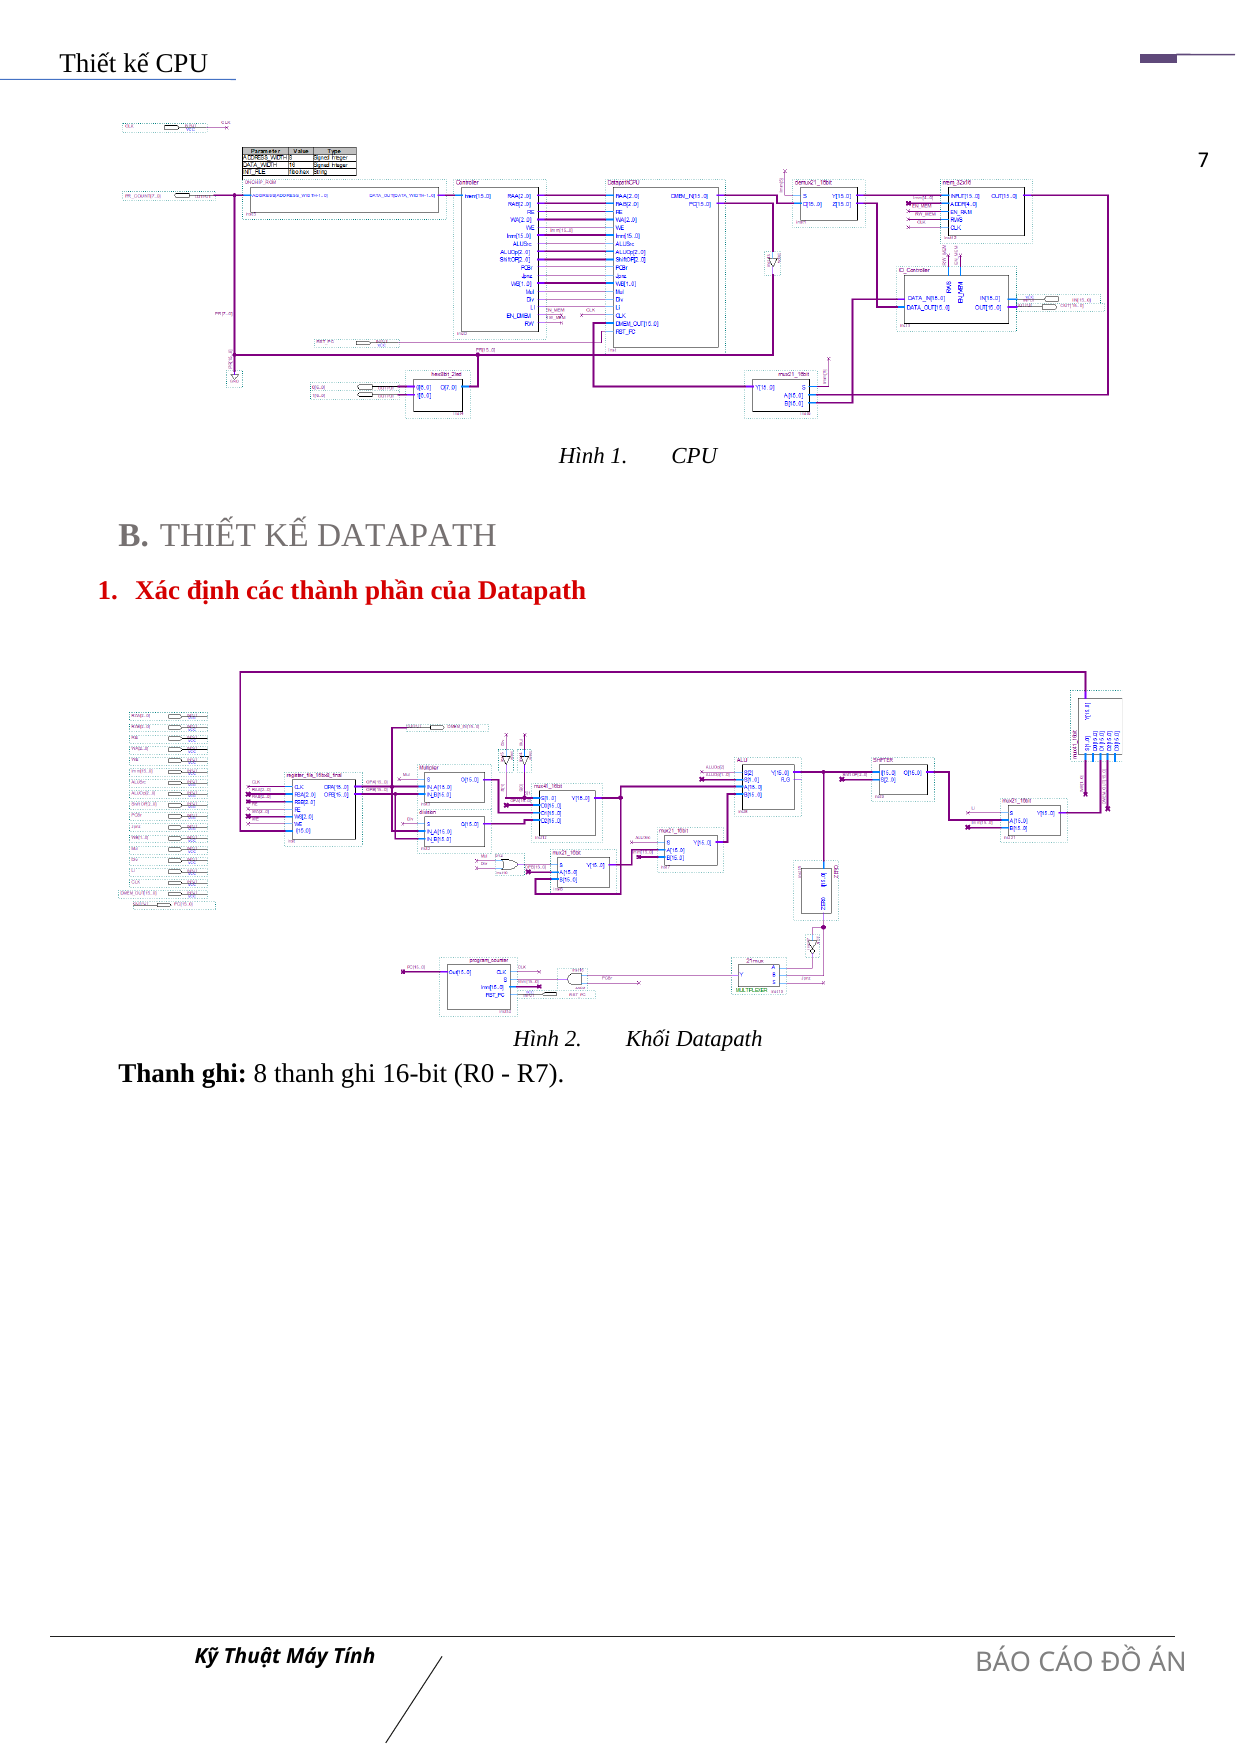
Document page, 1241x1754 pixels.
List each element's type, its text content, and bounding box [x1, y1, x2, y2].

picture [118, 118, 1123, 442]
picture [118, 642, 1123, 1026]
subtitle THIẾT KẾ DATAPATH [118, 515, 1122, 553]
text Khối Datapath [156, 1026, 1122, 1052]
text CPU [156, 442, 1122, 468]
text Thanh ghi: 8 thanh ghi 16-bit (R0 - R7). [118, 1057, 1122, 1088]
subtitle Xác định các thành phần của Datapath [97, 574, 1122, 605]
